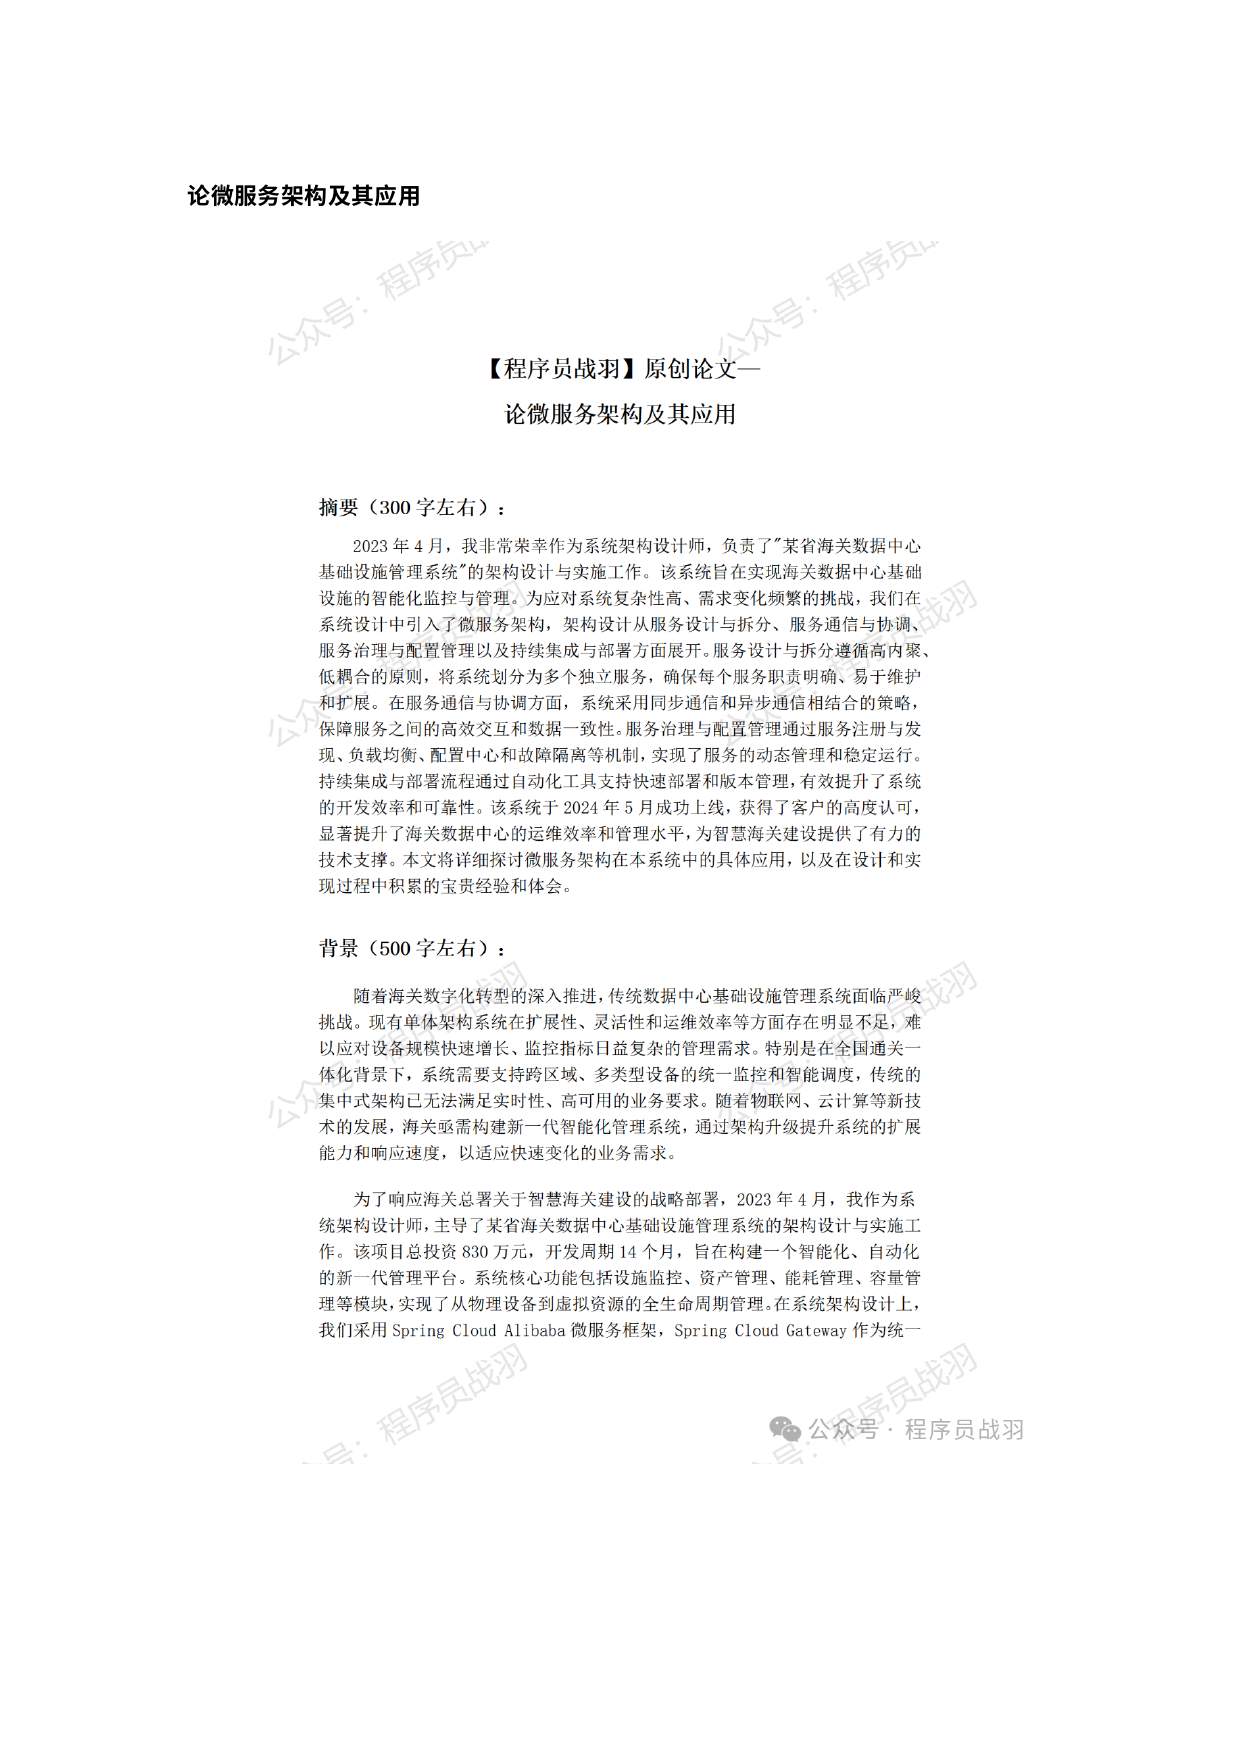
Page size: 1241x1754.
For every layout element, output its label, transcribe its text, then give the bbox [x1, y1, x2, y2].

picture [187, 241, 1052, 1464]
subtitle 论微服务架构及其应用 [187, 162, 1044, 227]
